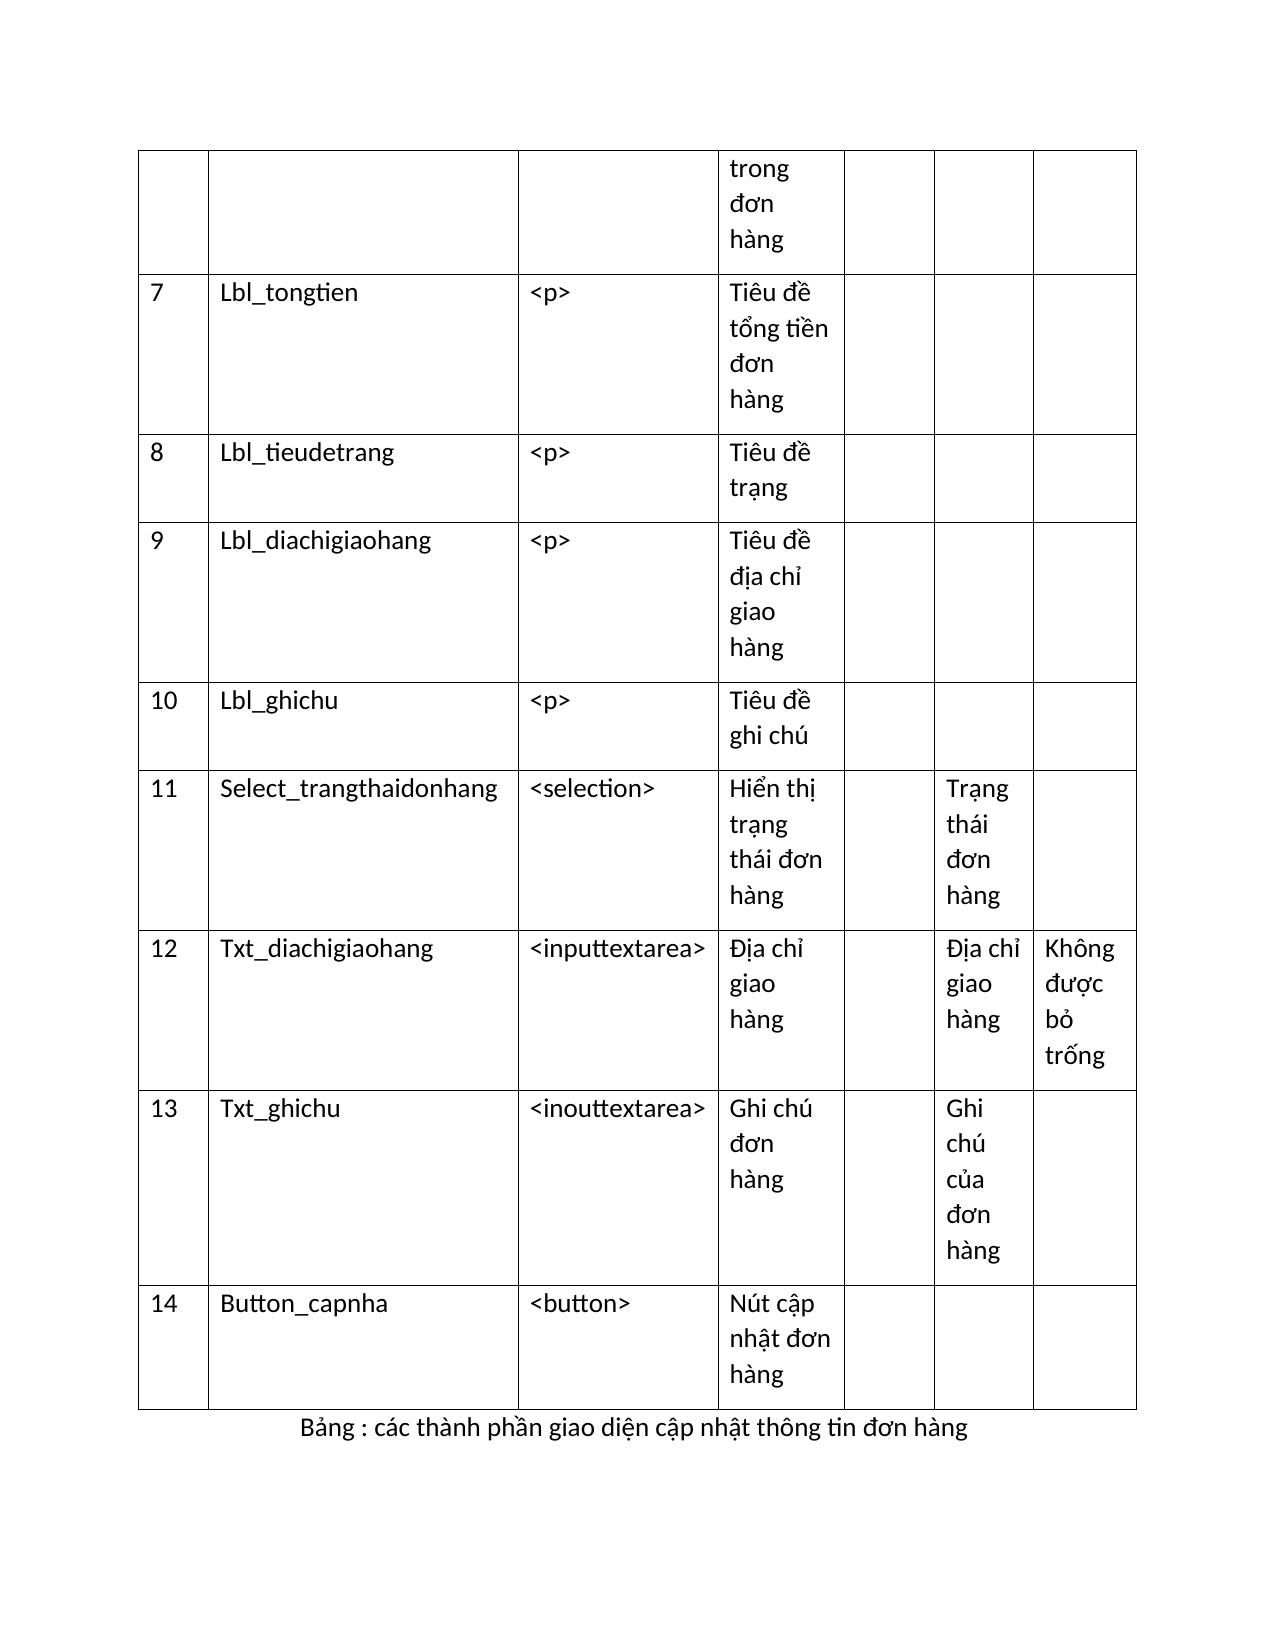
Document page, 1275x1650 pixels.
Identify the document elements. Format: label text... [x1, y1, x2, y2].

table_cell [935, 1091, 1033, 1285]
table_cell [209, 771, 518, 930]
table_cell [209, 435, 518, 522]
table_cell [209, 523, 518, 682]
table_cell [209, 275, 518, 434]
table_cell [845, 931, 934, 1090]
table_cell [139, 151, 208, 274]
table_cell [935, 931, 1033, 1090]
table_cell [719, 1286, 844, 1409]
text Bảng : các thành phần giao diện cập nhật thông tin đơn hàng [300, 1410, 1125, 1443]
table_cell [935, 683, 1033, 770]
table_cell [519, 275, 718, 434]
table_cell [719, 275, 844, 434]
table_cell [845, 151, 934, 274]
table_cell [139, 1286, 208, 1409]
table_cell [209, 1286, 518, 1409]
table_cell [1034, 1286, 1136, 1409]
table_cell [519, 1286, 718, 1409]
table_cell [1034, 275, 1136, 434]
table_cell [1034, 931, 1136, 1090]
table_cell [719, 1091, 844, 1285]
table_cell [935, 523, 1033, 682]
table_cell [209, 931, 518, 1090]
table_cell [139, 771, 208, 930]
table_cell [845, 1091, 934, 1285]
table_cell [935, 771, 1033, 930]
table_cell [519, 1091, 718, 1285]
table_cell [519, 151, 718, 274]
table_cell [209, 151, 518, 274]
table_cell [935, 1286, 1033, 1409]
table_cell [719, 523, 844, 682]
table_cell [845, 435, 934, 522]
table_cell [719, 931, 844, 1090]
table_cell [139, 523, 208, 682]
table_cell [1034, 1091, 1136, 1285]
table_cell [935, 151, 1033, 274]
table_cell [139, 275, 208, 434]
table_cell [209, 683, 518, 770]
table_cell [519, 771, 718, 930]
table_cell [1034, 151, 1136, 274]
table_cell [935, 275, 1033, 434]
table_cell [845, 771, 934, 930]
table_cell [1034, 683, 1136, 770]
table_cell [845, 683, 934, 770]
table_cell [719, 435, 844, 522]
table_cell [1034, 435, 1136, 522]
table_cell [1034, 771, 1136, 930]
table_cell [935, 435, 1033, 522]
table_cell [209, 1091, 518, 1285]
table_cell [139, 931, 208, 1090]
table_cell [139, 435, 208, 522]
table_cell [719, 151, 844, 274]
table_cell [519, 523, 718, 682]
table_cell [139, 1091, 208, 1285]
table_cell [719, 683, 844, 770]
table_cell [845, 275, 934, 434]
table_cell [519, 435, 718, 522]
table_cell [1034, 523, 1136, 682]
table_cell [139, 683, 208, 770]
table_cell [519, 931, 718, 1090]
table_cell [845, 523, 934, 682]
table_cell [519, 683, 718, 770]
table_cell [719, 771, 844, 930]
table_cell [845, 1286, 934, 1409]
